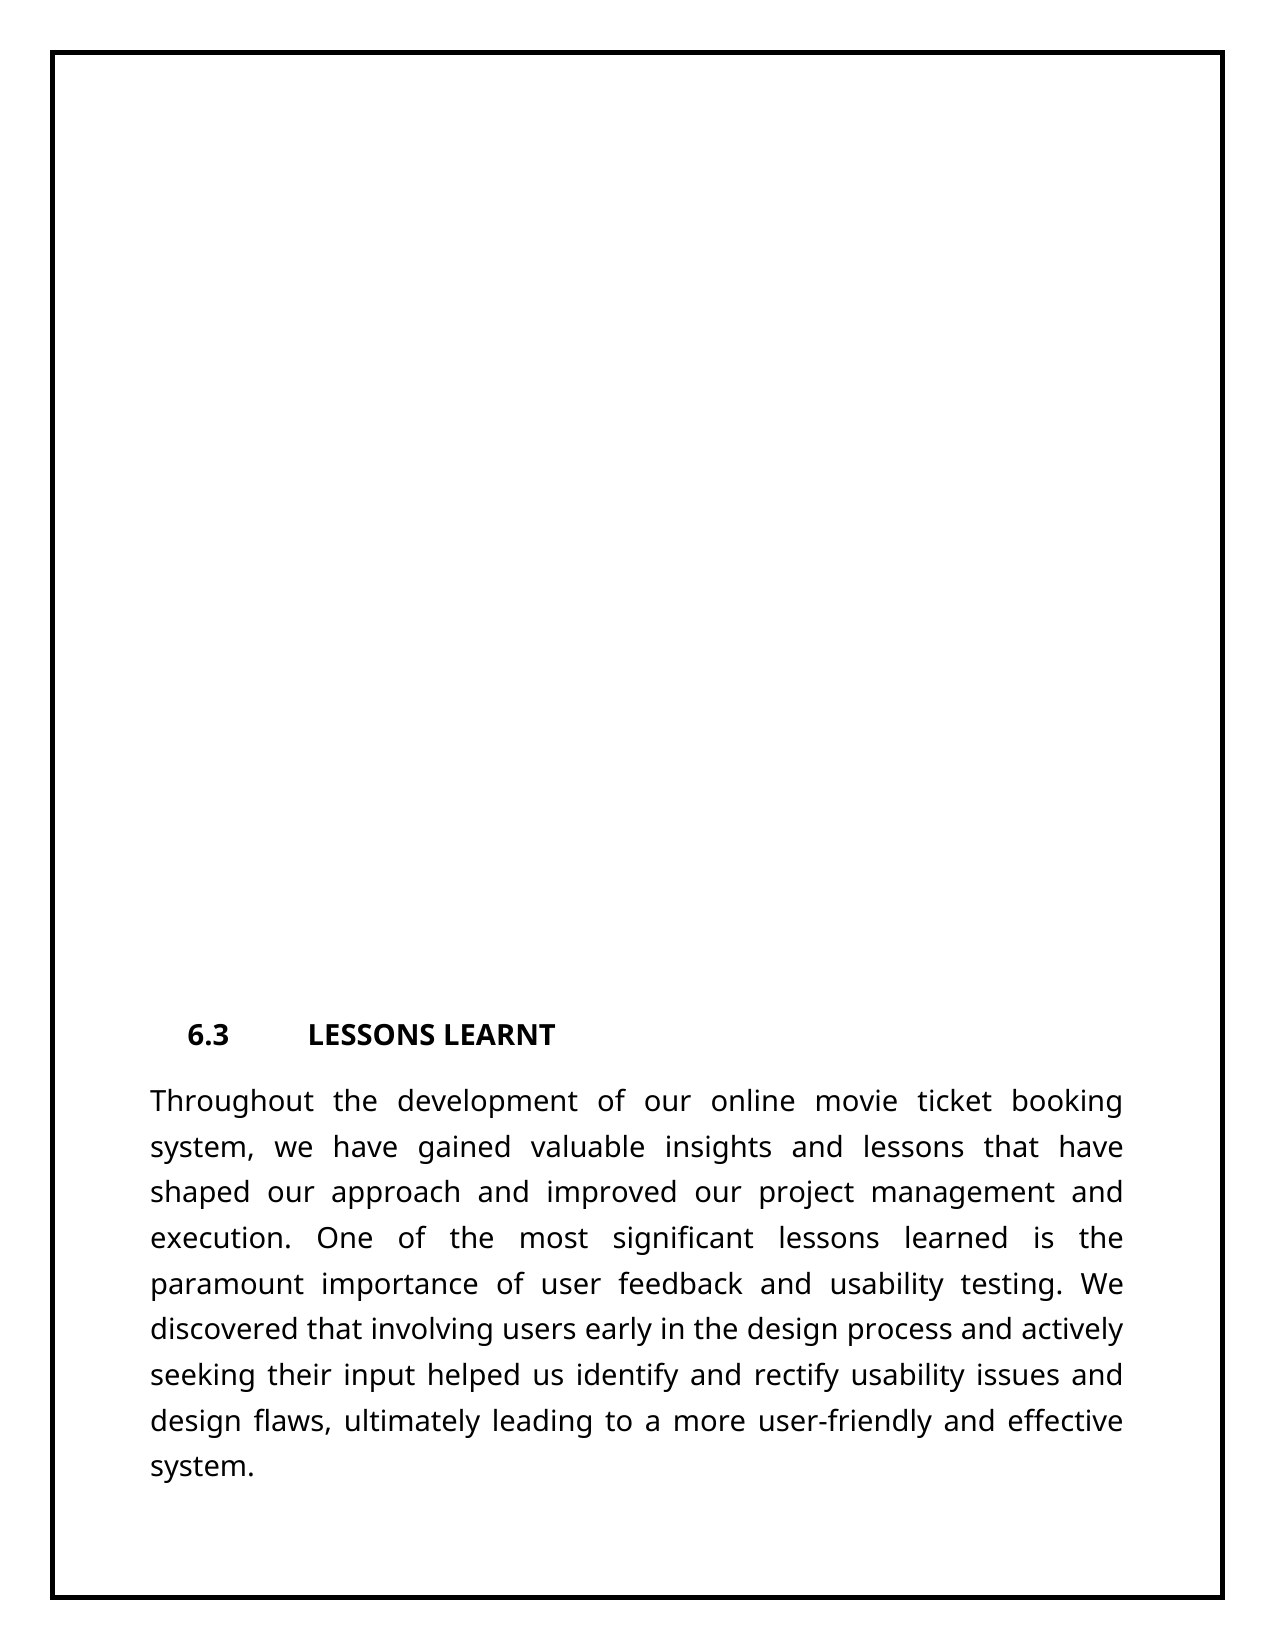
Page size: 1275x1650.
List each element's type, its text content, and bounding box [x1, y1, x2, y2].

text Throughout the development of our online movie ticket booking system, we have gained valuable insights and lessons that have shaped our approach and improved our project management and execution. One of the most significant lessons learned is the paramount importance of user feedback and usability testing. We discovered that involving users early in the design process and actively seeking their input helped us identify and rectify usability issues and design flaws, ultimately leading to a more user-friendly and effective system. [150, 1080, 1125, 1485]
list LESSONS LEARNT [187, 1014, 1125, 1054]
